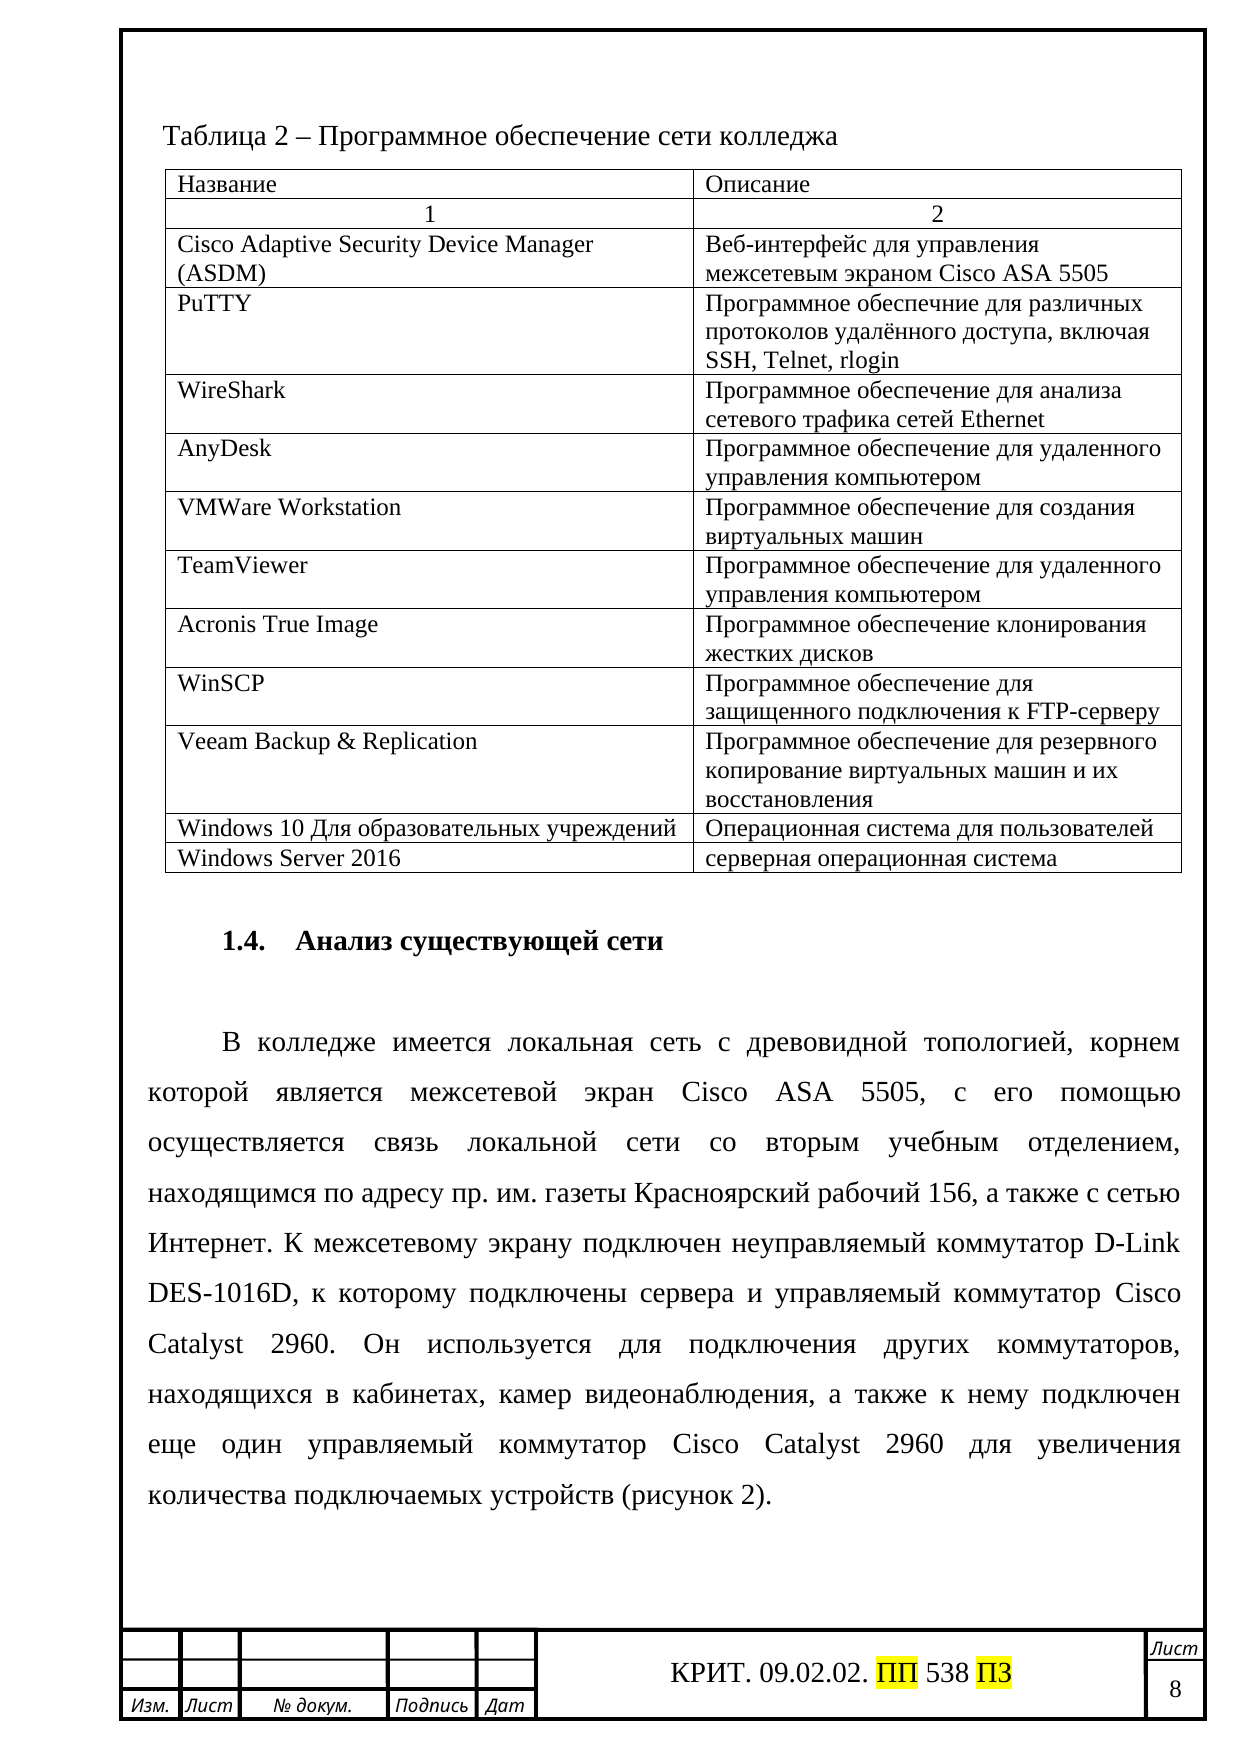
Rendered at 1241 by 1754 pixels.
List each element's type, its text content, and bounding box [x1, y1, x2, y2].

text В колледже имеется локальная сеть с древовидной топологией, корнем которой является межсетевой экран Cisco ASA 5505, c его помощью осуществляется связь локальной сети со вторым учебным отделением, находящимся по адресу пр. им. газеты Красноярский рабочий 156, а также с сетью Интернет. К межсетевому экрану подключен неуправляемый коммутатор D-Link DES-1016D, к которому подключены сервера и управляемый коммутатор Cisco Catalyst 2960. Он используется для подключения других коммутаторов, находящихся в кабинетах, камер видеонаблюдения, а также к нему подключен еще один управляемый коммутатор Cisco Catalyst 2960 для увеличения количества подключаемых устройств (рисунок 2). [148, 1024, 1181, 1510]
table_cell Программное обеспечение для резервного копирование виртуальных машин и их восстановления [694, 726, 1181, 812]
text Таблица 2 – Программное обеспечение сети колледжа [148, 118, 1181, 152]
table_cell PuTTY [166, 288, 693, 374]
table_cell Windows 10 Для образовательных учреждений [166, 814, 693, 842]
table_cell WireShark [166, 375, 693, 432]
table_cell Программное обеспечение для удаленного управления компьютером [694, 434, 1181, 491]
table_cell серверная операционная система [694, 843, 1181, 872]
table_cell Программное обеспечение клонирования жестких дисков [694, 609, 1181, 667]
table_cell VMWare Workstation [166, 492, 693, 549]
table_cell Veeam Backup & Replication [166, 726, 693, 812]
table_cell Программное обеспечение для анализа сетевого трафика сетей Ethernet [694, 375, 1181, 432]
table_cell Windows Server 2016 [166, 843, 693, 872]
table_header Описание [694, 170, 1181, 198]
table_cell Программное обеспечние для различных протоколов удалённого доступа, включая SSH, Telnet, rlogin [694, 288, 1181, 374]
table_cell 1 [166, 199, 693, 228]
table_cell Cisco Adaptive Security Device Manager (ASDM) [166, 229, 693, 287]
table_cell 2 [694, 199, 1181, 228]
table_cell Программное обеспечение для создания виртуальных машин [694, 492, 1181, 549]
table_cell Операционная система для пользователей [694, 814, 1181, 842]
table_cell Acronis True Image [166, 609, 693, 667]
table_cell Программное обеспечение для удаленного управления компьютером [694, 551, 1181, 608]
table_header Название [166, 170, 693, 198]
table_cell WinSCP [166, 668, 693, 725]
table_cell TeamViewer [166, 551, 693, 608]
table_cell Программное обеспечение для защищенного подключения к FTP-серверу [694, 668, 1181, 725]
table_cell AnyDesk [166, 434, 693, 491]
list Анализ существующей сети [148, 923, 1181, 957]
table_cell Веб-интерфейс для управления межсетевым экраном Cisco ASA 5505 [694, 229, 1181, 287]
